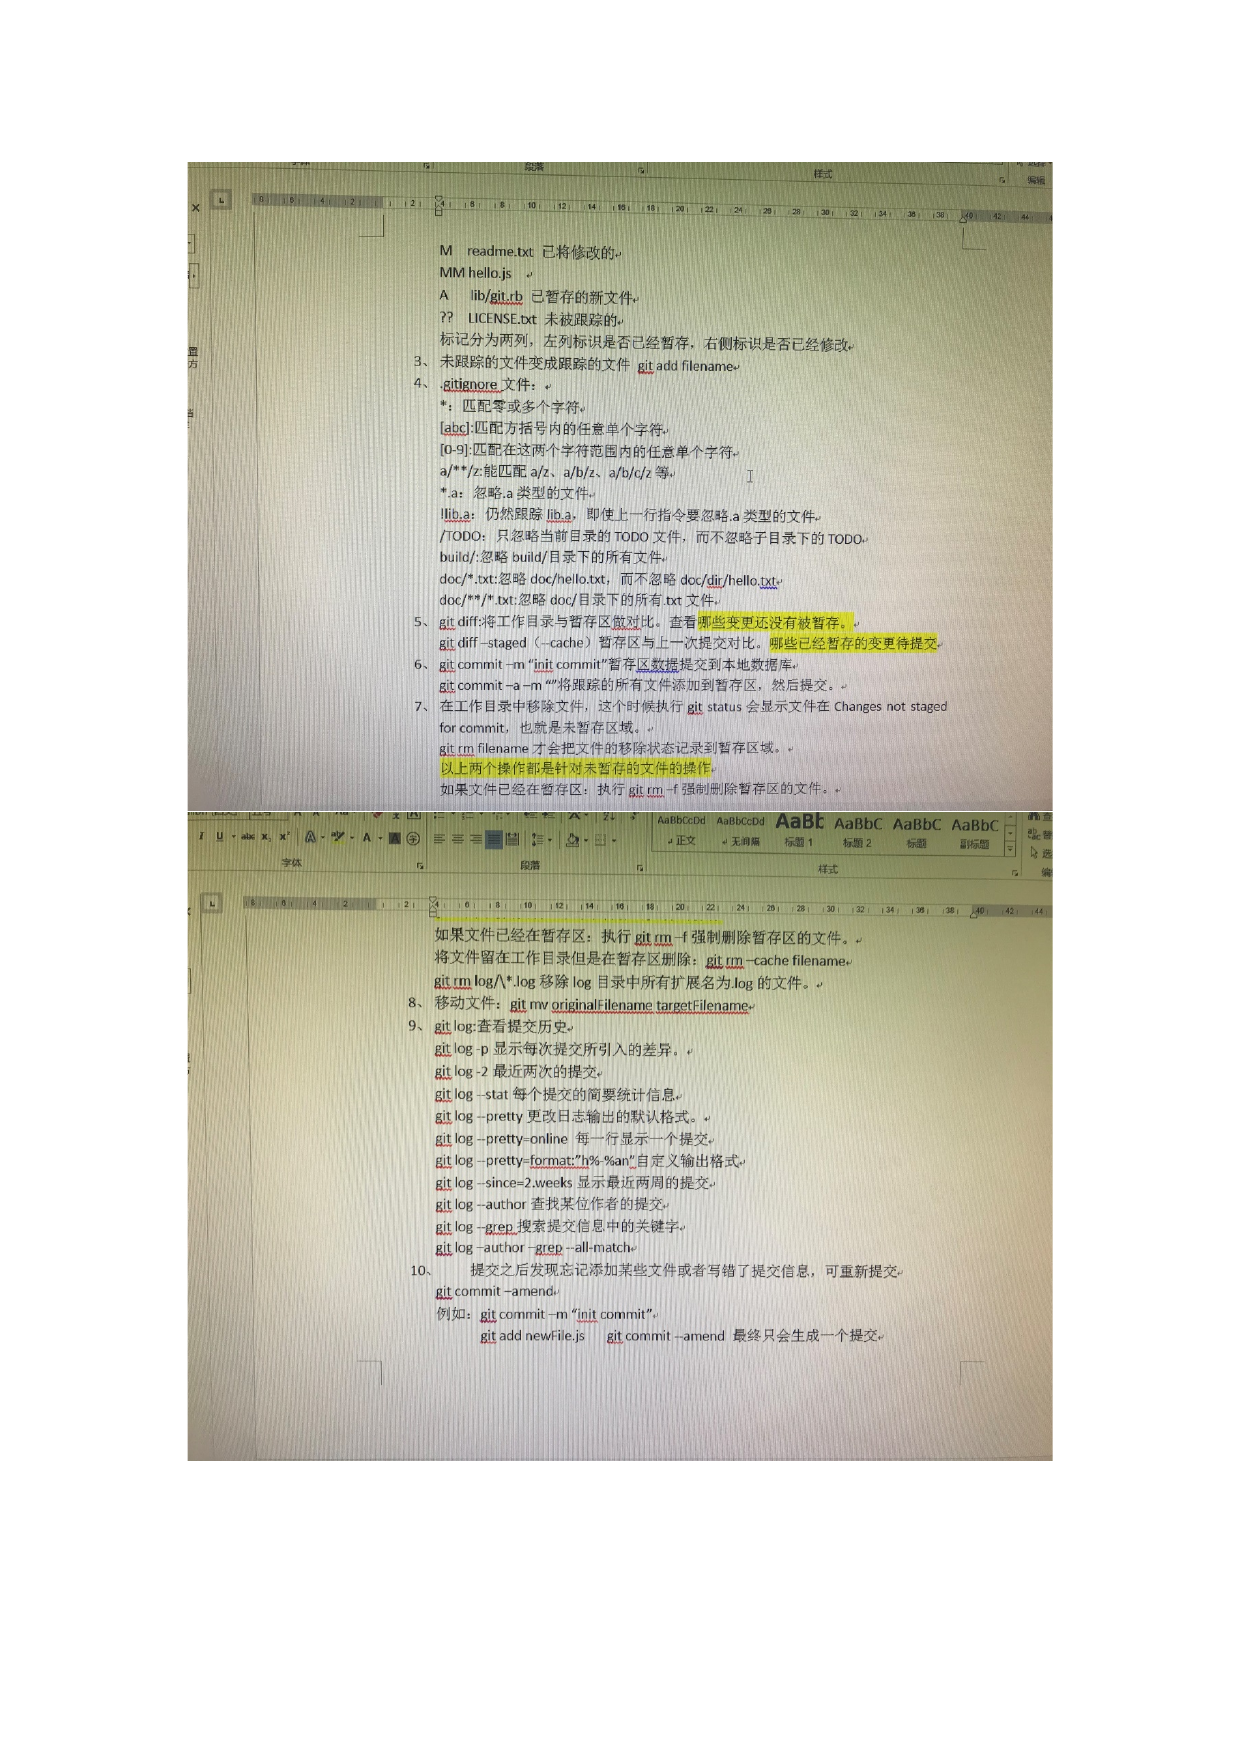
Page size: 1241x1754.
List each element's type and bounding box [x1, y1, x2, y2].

picture [187, 812, 1053, 1461]
picture [187, 162, 1053, 811]
